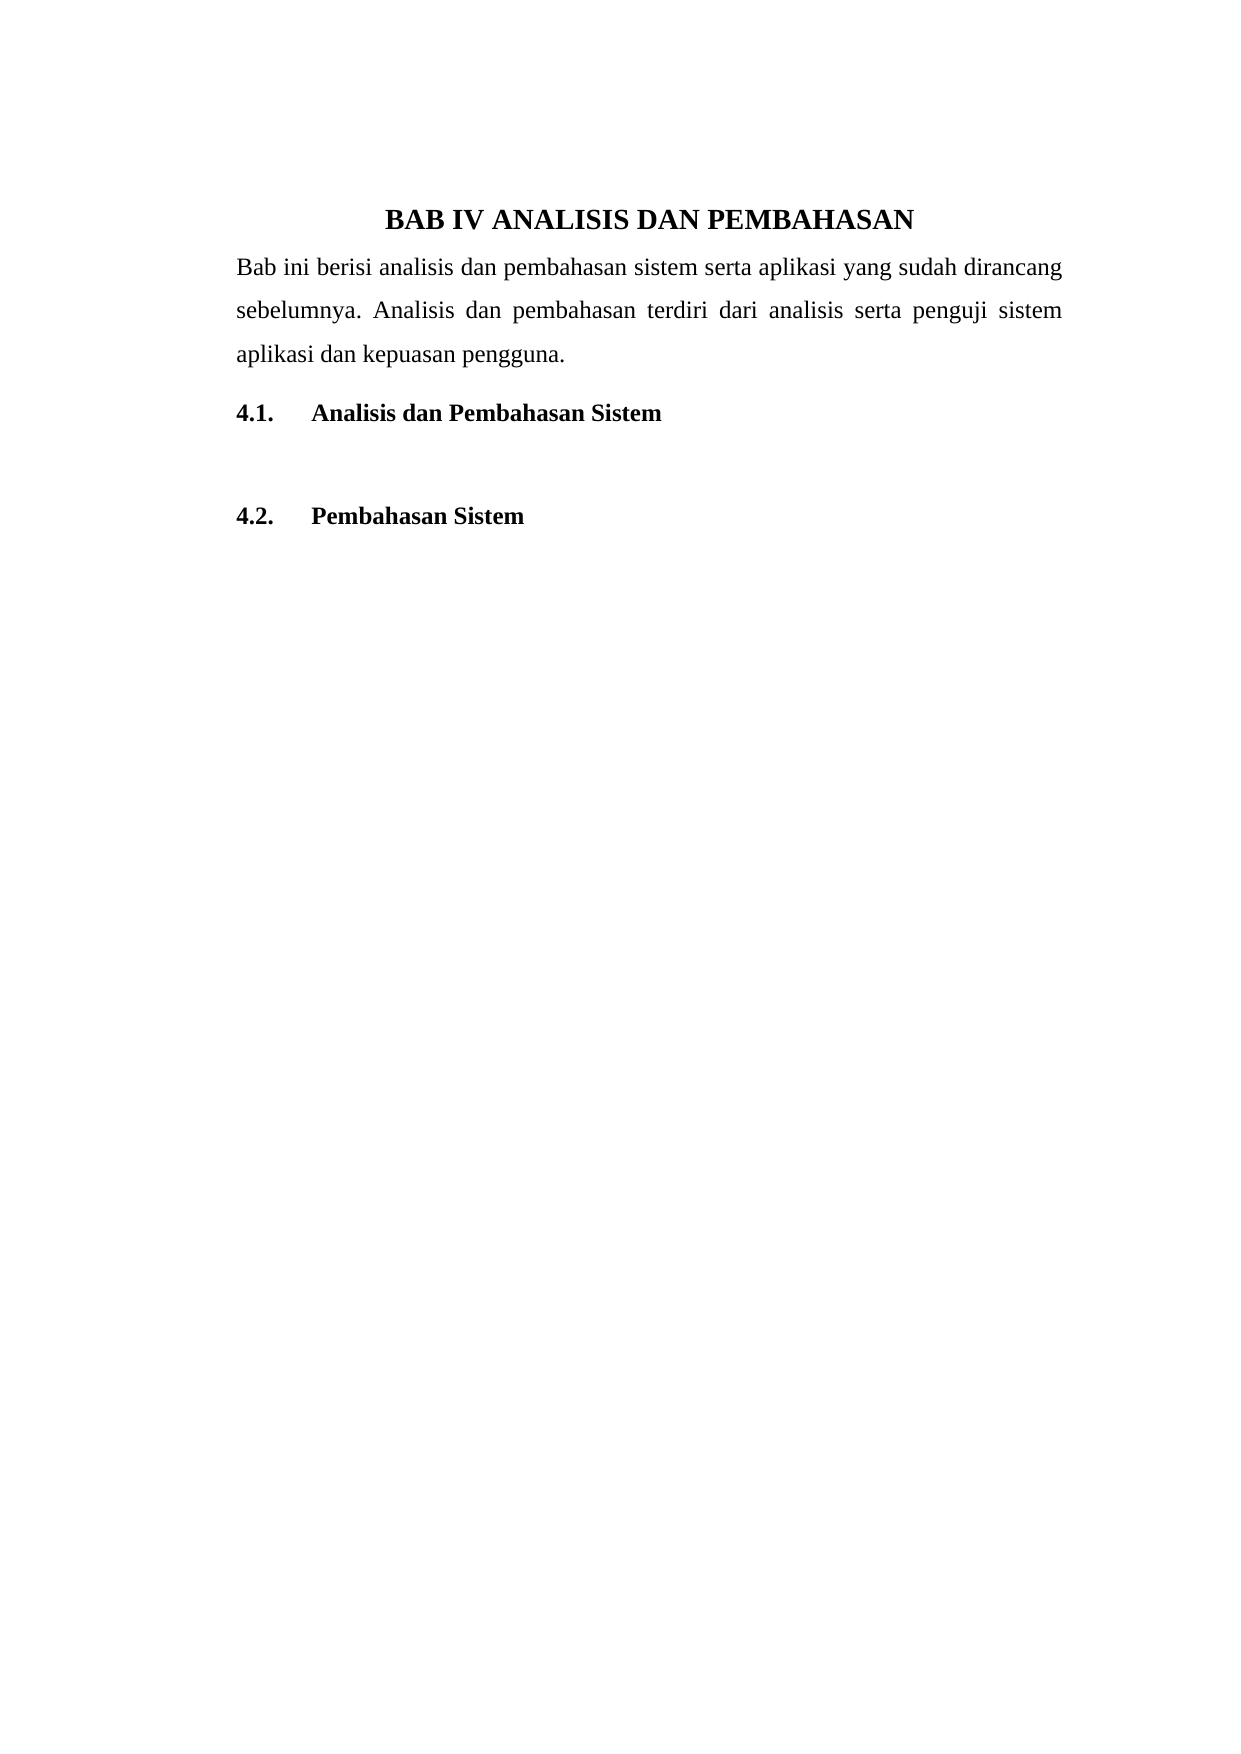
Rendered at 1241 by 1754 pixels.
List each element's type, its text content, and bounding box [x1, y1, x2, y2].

subtitle Pembahasan Sistem [236, 501, 1063, 530]
subtitle BAB IV ANALISIS DAN PEMBAHASAN [236, 202, 1063, 236]
subtitle Analisis dan Pembahasan Sistem [236, 398, 1063, 427]
text Bab ini berisi analisis dan pembahasan sistem serta aplikasi yang sudah dirancang sebelumnya. Analisis dan pembahasan terdiri dari analisis serta penguji sistem aplikasi dan kepuasan pengguna. [236, 252, 1063, 367]
